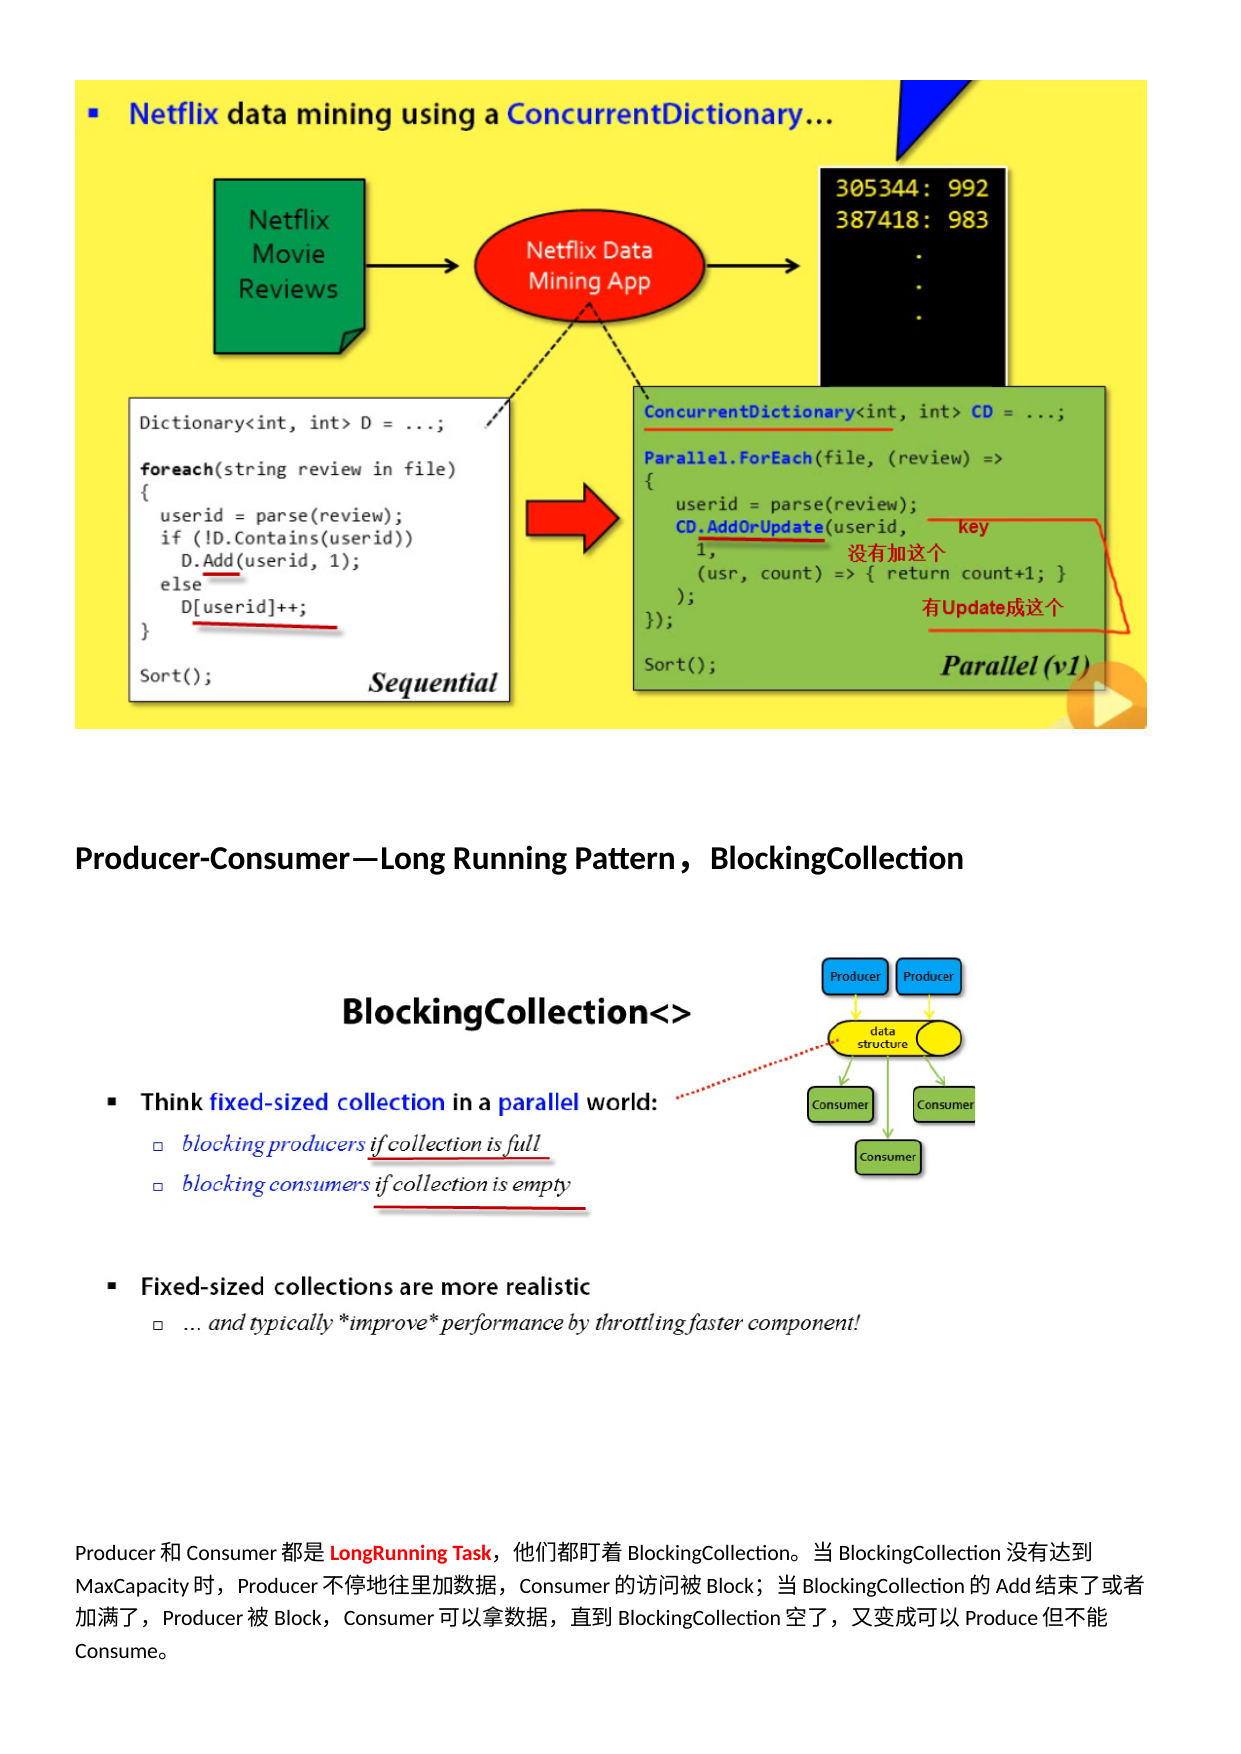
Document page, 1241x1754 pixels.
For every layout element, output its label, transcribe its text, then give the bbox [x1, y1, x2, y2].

picture [75, 80, 1147, 729]
picture [75, 950, 976, 1366]
text Producer和Consumer都是LongRunning Task，他们都盯着BlockingCollection。当BlockingCollection没有达到MaxCapacity时，Producer不停地往里加数据，Consumer的访问被Block；当BlockingCollection的Add结束了或者加满了，Producer被Block，Consumer可以拿数据，直到BlockingCollection空了，又变成可以Produce但不能Consume。 [75, 1535, 1165, 1665]
subtitle Producer-Consumer—Long Running Pattern，BlockingCollection [75, 823, 1165, 888]
